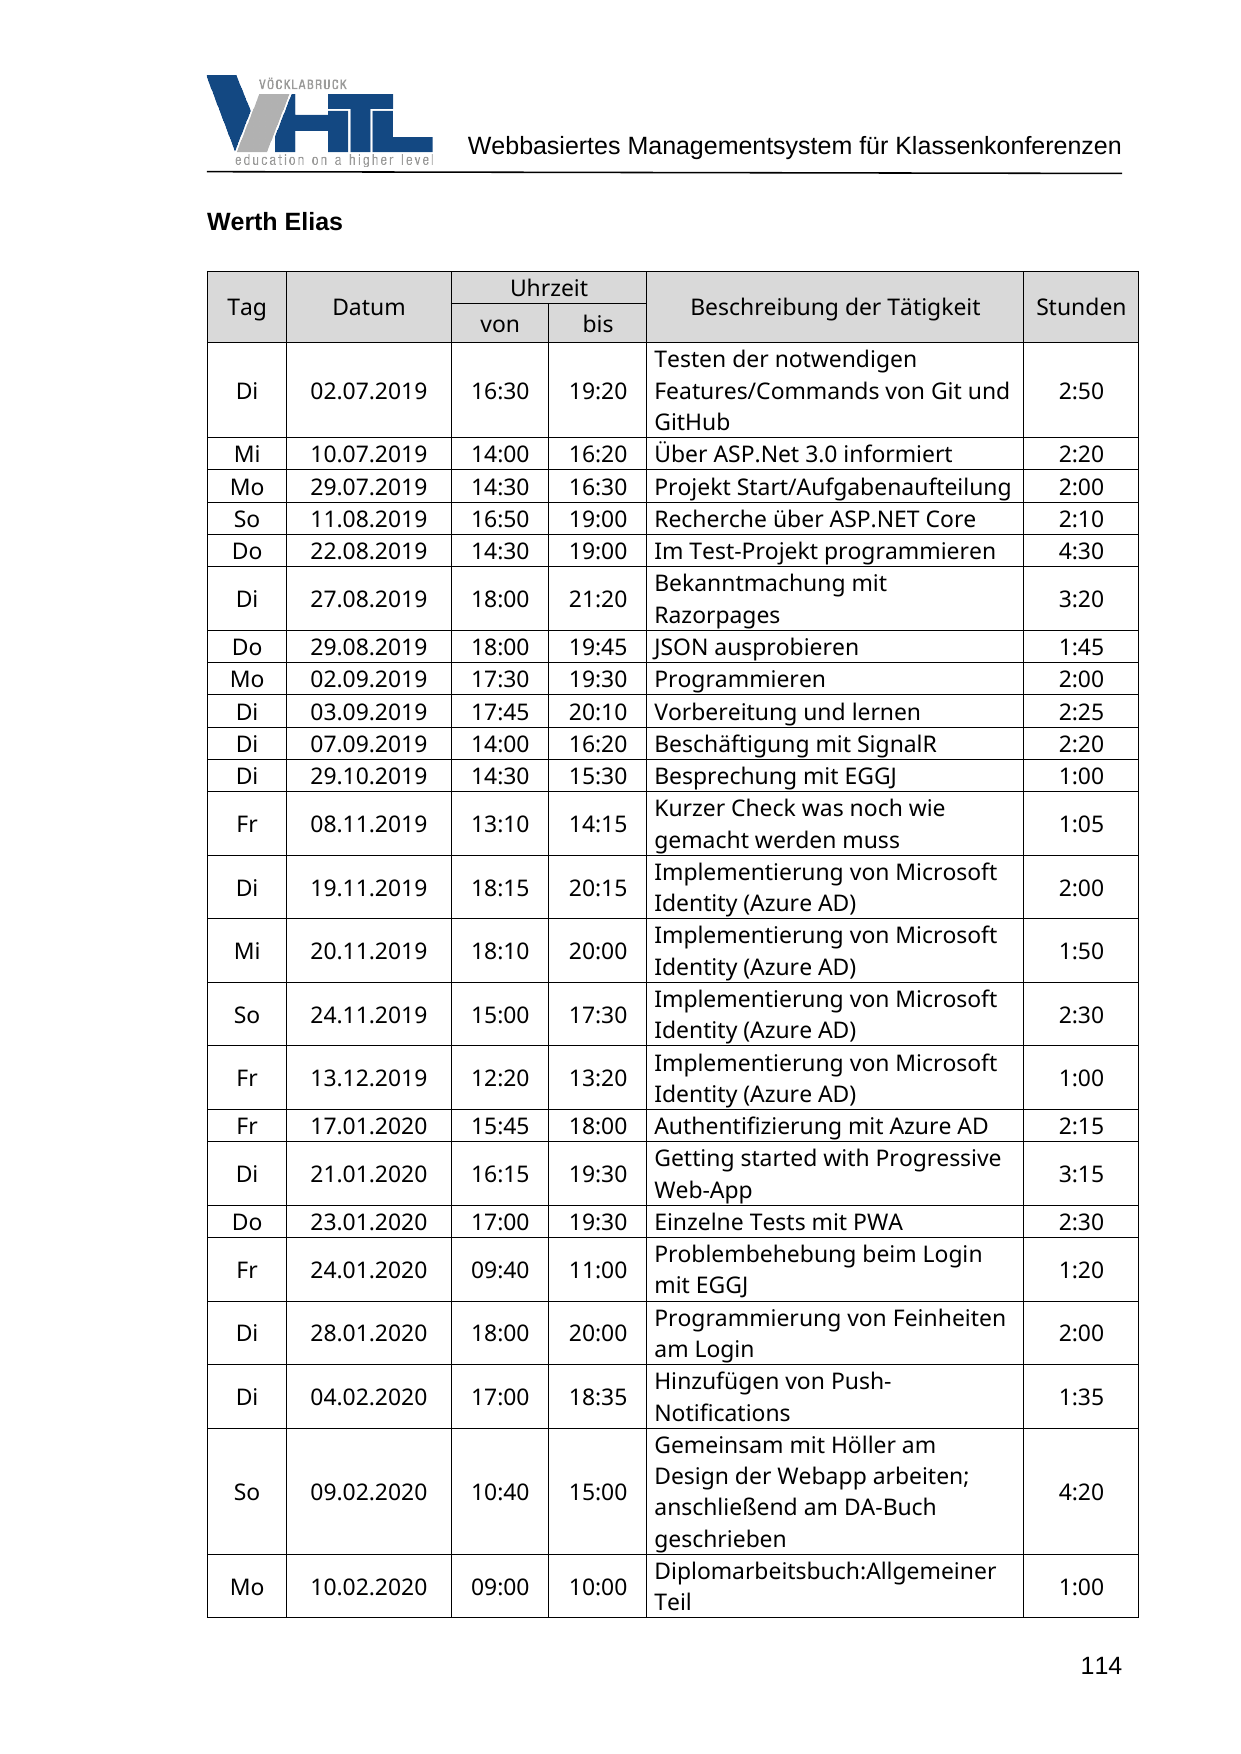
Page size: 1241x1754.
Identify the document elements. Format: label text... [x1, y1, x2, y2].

table_cell Implementierung von Microsoft Identity (Azure AD) [647, 919, 1023, 982]
table_cell 16:20 [549, 728, 646, 759]
table_cell Einzelne Tests mit PWA [647, 1206, 1023, 1237]
table_cell 23.01.2020 [287, 1206, 451, 1237]
table_cell 3:20 [1024, 567, 1138, 630]
table_cell Fr [208, 1238, 286, 1301]
table_cell Do [208, 1206, 286, 1237]
table_cell von [452, 304, 548, 342]
table_cell 19:45 [549, 631, 646, 662]
table_cell 10.02.2020 [287, 1555, 451, 1617]
table_cell Vorbereitung und lernen [647, 695, 1023, 727]
table_cell 4:20 [1024, 1429, 1138, 1554]
table_cell Implementierung von Microsoft Identity (Azure AD) [647, 983, 1023, 1045]
table_cell 18:10 [452, 919, 548, 982]
table_cell 21.01.2020 [287, 1142, 451, 1205]
table_cell Programmierung von Feinheiten am Login [647, 1302, 1023, 1364]
table_header Uhrzeit [452, 272, 646, 303]
table_cell 18:35 [549, 1365, 646, 1428]
table_cell Di [208, 1302, 286, 1364]
table_cell Testen der notwendigen Features/Commands von Git und GitHub [647, 343, 1023, 437]
table_cell 14:30 [452, 470, 548, 502]
table_cell 17:30 [452, 663, 548, 694]
table_cell 11:00 [549, 1238, 646, 1301]
table_cell 18:00 [452, 1302, 548, 1364]
table_header Stunden [1024, 272, 1138, 342]
table_cell Di [208, 695, 286, 727]
table_cell 14:00 [452, 728, 548, 759]
table_cell 1:35 [1024, 1365, 1138, 1428]
table_cell 17.01.2020 [287, 1110, 451, 1141]
table_cell 10:00 [549, 1555, 646, 1617]
picture [206, 75, 433, 167]
table_cell So [208, 983, 286, 1045]
table_cell Getting started with Progressive Web-App [647, 1142, 1023, 1205]
table_cell So [208, 503, 286, 534]
table_cell 1:45 [1024, 631, 1138, 662]
table_cell 24.01.2020 [287, 1238, 451, 1301]
table_cell Kurzer Check was noch wie gemacht werden muss [647, 792, 1023, 855]
table_cell 18:00 [549, 1110, 646, 1141]
table_cell 21:20 [549, 567, 646, 630]
table_cell JSON ausprobieren [647, 631, 1023, 662]
table_cell 15:00 [452, 983, 548, 1045]
table_cell 18:00 [452, 567, 548, 630]
table_cell 07.09.2019 [287, 728, 451, 759]
table_cell 2:00 [1024, 856, 1138, 918]
table_cell bis [549, 304, 646, 342]
table_cell 10.07.2019 [287, 438, 451, 469]
table_cell 12:20 [452, 1046, 548, 1109]
table_cell Recherche über ASP.NET Core [647, 503, 1023, 534]
table_cell 3:15 [1024, 1142, 1138, 1205]
table_cell 19:30 [549, 663, 646, 694]
table_cell 14:15 [549, 792, 646, 855]
table_cell Gemeinsam mit Höller am Design der Webapp arbeiten; anschließend am DA-Buch geschrieben [647, 1429, 1023, 1554]
table_cell 20:00 [549, 1302, 646, 1364]
table_cell 18:15 [452, 856, 548, 918]
table_cell Diplomarbeitsbuch:Allgemeiner Teil [647, 1555, 1023, 1617]
table_cell 1:05 [1024, 792, 1138, 855]
table_cell 29.10.2019 [287, 760, 451, 791]
table_cell 13.12.2019 [287, 1046, 451, 1109]
table_cell 1:50 [1024, 919, 1138, 982]
table_cell Bekanntmachung mit Razorpages [647, 567, 1023, 630]
table_cell 20:10 [549, 695, 646, 727]
table_cell 2:50 [1024, 343, 1138, 437]
table_cell 24.11.2019 [287, 983, 451, 1045]
table_cell 29.07.2019 [287, 470, 451, 502]
table_cell 17:45 [452, 695, 548, 727]
table_cell 20:15 [549, 856, 646, 918]
table_cell 16:30 [549, 470, 646, 502]
table_cell 1:00 [1024, 1555, 1138, 1617]
table_cell So [208, 1429, 286, 1554]
table_cell Mi [208, 438, 286, 469]
table_cell 11.08.2019 [287, 503, 451, 534]
table_cell 20.11.2019 [287, 919, 451, 982]
table_cell 2:00 [1024, 663, 1138, 694]
table_cell Fr [208, 1110, 286, 1141]
table_cell 17:00 [452, 1365, 548, 1428]
table_cell 28.01.2020 [287, 1302, 451, 1364]
table_cell Implementierung von Microsoft Identity (Azure AD) [647, 856, 1023, 918]
table_cell 1:00 [1024, 1046, 1138, 1109]
table_cell 27.08.2019 [287, 567, 451, 630]
table_cell 13:10 [452, 792, 548, 855]
table_cell 14:00 [452, 438, 548, 469]
table_header Tag [208, 272, 286, 342]
table_cell 04.02.2020 [287, 1365, 451, 1428]
table_cell 09.02.2020 [287, 1429, 451, 1554]
table_cell Im Test-Projekt programmieren [647, 535, 1023, 566]
table_cell 2:00 [1024, 470, 1138, 502]
table_cell 2:15 [1024, 1110, 1138, 1141]
table_cell 14:30 [452, 535, 548, 566]
table_cell Di [208, 728, 286, 759]
table_cell 16:50 [452, 503, 548, 534]
table_cell 08.11.2019 [287, 792, 451, 855]
table_cell 09:00 [452, 1555, 548, 1617]
table_cell Fr [208, 792, 286, 855]
table_cell 15:45 [452, 1110, 548, 1141]
table_cell 17:00 [452, 1206, 548, 1237]
table_cell Fr [208, 1046, 286, 1109]
table_cell Do [208, 631, 286, 662]
table_cell 19:00 [549, 503, 646, 534]
table_cell Problembehebung beim Login mit EGGJ [647, 1238, 1023, 1301]
table_cell Über ASP.Net 3.0 informiert [647, 438, 1023, 469]
table_header Datum [287, 272, 451, 342]
table_cell Di [208, 1365, 286, 1428]
table_cell 20:00 [549, 919, 646, 982]
table_cell Di [208, 856, 286, 918]
table_cell 13:20 [549, 1046, 646, 1109]
table_cell 2:10 [1024, 503, 1138, 534]
table_cell 19:30 [549, 1206, 646, 1237]
table_cell 22.08.2019 [287, 535, 451, 566]
table_cell 16:30 [452, 343, 548, 437]
table_cell 1:00 [1024, 760, 1138, 791]
table_cell Di [208, 343, 286, 437]
table_cell 2:20 [1024, 728, 1138, 759]
table_cell Beschäftigung mit SignalR [647, 728, 1023, 759]
table_cell 2:00 [1024, 1302, 1138, 1364]
table_cell Implementierung von Microsoft Identity (Azure AD) [647, 1046, 1023, 1109]
table_cell Di [208, 567, 286, 630]
table_cell 29.08.2019 [287, 631, 451, 662]
table_cell Mo [208, 470, 286, 502]
table_cell 16:15 [452, 1142, 548, 1205]
table_header Beschreibung der Tätigkeit [647, 272, 1023, 342]
table_cell 2:30 [1024, 983, 1138, 1045]
table_cell Hinzufügen von Push-Notifications [647, 1365, 1023, 1428]
table_cell 14:30 [452, 760, 548, 791]
table_cell 15:00 [549, 1429, 646, 1554]
table_cell 02.09.2019 [287, 663, 451, 694]
text Werth Elias [207, 207, 1122, 236]
table_cell 17:30 [549, 983, 646, 1045]
table_cell Besprechung mit EGGJ [647, 760, 1023, 791]
table_cell Mo [208, 1555, 286, 1617]
table_cell 4:30 [1024, 535, 1138, 566]
table_cell 2:25 [1024, 695, 1138, 727]
table_cell Do [208, 535, 286, 566]
table_cell 2:20 [1024, 438, 1138, 469]
table_cell Di [208, 760, 286, 791]
table_cell 10:40 [452, 1429, 548, 1554]
table_cell Mi [208, 919, 286, 982]
table_cell Authentifizierung mit Azure AD [647, 1110, 1023, 1141]
table_cell 03.09.2019 [287, 695, 451, 727]
table_cell 1:20 [1024, 1238, 1138, 1301]
table_cell 19:30 [549, 1142, 646, 1205]
table_cell 09:40 [452, 1238, 548, 1301]
table_cell 16:20 [549, 438, 646, 469]
table_cell Projekt Start/Aufgabenaufteilung [647, 470, 1023, 502]
table_cell 18:00 [452, 631, 548, 662]
table_cell 02.07.2019 [287, 343, 451, 437]
table_cell Mo [208, 663, 286, 694]
table_cell 19:20 [549, 343, 646, 437]
table_cell 19.11.2019 [287, 856, 451, 918]
table_cell Programmieren [647, 663, 1023, 694]
table_cell 19:00 [549, 535, 646, 566]
table_cell Di [208, 1142, 286, 1205]
table_cell 2:30 [1024, 1206, 1138, 1237]
table_cell 15:30 [549, 760, 646, 791]
